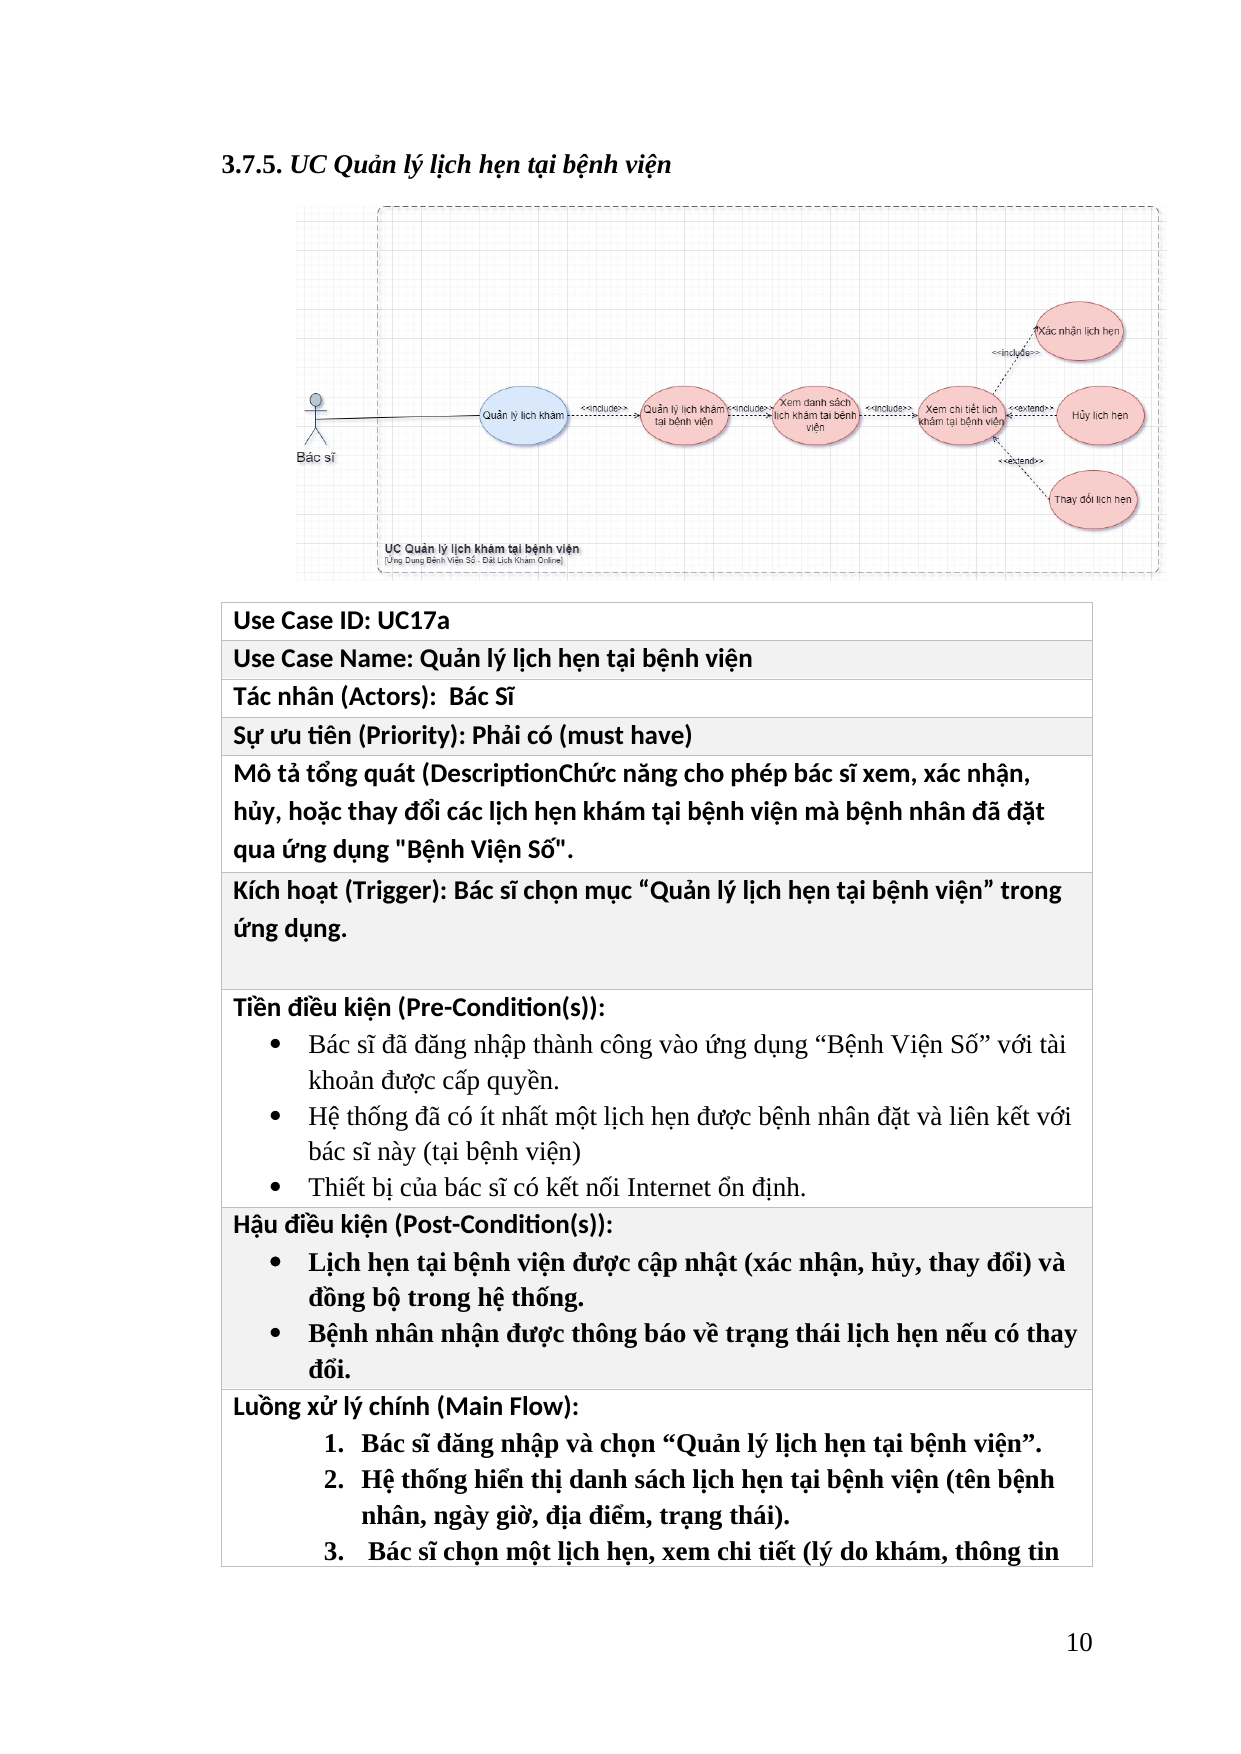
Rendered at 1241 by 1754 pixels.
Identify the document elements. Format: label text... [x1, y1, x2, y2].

table_cell Hậu điều kiện (Post-Condition(s)): Lịch hẹn tại bệnh viện được cập nhật (xác nhận, hủy, thay đổi) và đồng bộ trong hệ thống. Bệnh nhân nhận được thông báo về trạng thái lịch hẹn nếu có thay đổi. [222, 1208, 1092, 1388]
table_cell Tiền điều kiện (Pre-Condition(s)): Bác sĩ đã đăng nhập thành công vào ứng dụng “Bệnh Viện Số” với tài khoản được cấp quyền. Hệ thống đã có ít nhất một lịch hẹn được bệnh nhân đặt và liên kết với bác sĩ này (tại bệnh viện) Thiết bị của bác sĩ có kết nối Internet ổn định. [222, 990, 1092, 1207]
table_cell Tác nhân (Actors): Bác Sĩ [222, 680, 1092, 717]
table_header Use Case ID: UC17a [222, 603, 1092, 640]
table_cell Sự ưu tiên (Priority): Phải có (must have) [222, 718, 1092, 755]
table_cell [222, 1390, 1092, 1566]
table_cell Mô tả tổng quát (DescriptionChức năng cho phép bác sĩ xem, xác nhận, hủy, hoặc thay đổi các lịch hẹn khám tại bệnh viện mà bệnh nhân đã đặt qua ứng dụng "Bệnh Viện Số". [222, 756, 1092, 872]
table_cell Kích hoạt (Trigger): Bác sĩ chọn mục “Quản lý lịch hẹn tại bệnh viện” trong ứng dụng. [222, 873, 1092, 989]
table_cell Use Case Name: Quản lý lịch hẹn tại bệnh viện [222, 641, 1092, 678]
subtitle UC Quản lý lịch hẹn tại bệnh viện [221, 148, 1092, 179]
picture [296, 206, 1167, 581]
